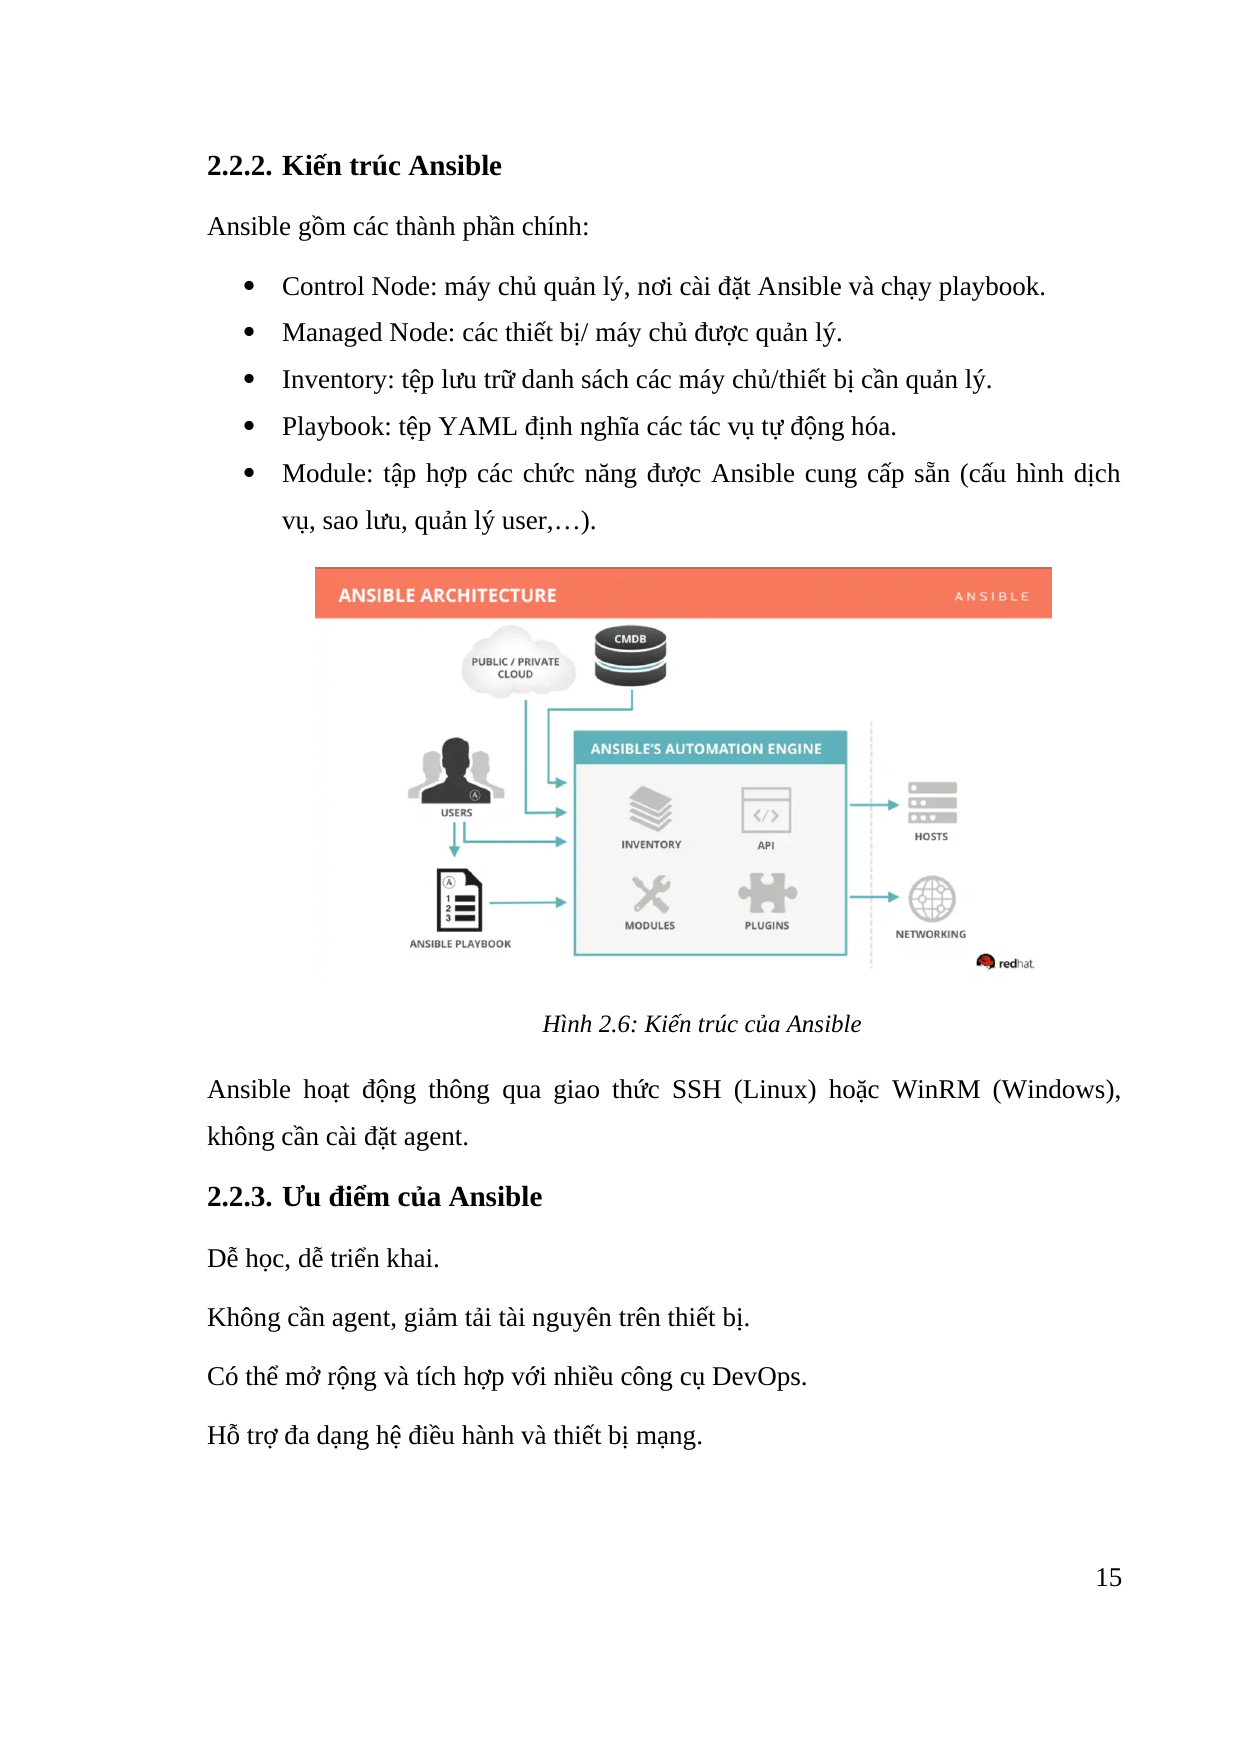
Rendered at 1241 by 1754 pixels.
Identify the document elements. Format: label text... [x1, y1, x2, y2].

subtitle Ưu điểm của Ansible [207, 1179, 1122, 1212]
text Ansible hoạt động thông qua giao thức SSH (Linux) hoặc WinRM (Windows), không cần cài đặt agent. [207, 1073, 1122, 1151]
text Ansible gồm các thành phần chính: [207, 211, 1122, 242]
text Dễ học, dễ triển khai. [207, 1242, 1122, 1273]
list Module: tập hợp các chức năng được Ansible cung cấp sẵn (cấu hình dịch vụ, sao lưu, quản lý user,…). [244, 457, 1122, 535]
picture [312, 563, 1054, 981]
list Control Node: máy chủ quản lý, nơi cài đặt Ansible và chạy playbook. [244, 270, 1122, 301]
text Không cần agent, giảm tải tài nguyên trên thiết bị. [207, 1301, 1122, 1332]
list Managed Node: các thiết bị/ máy chủ được quản lý. [244, 317, 1122, 348]
text Hỗ trợ đa dạng hệ điều hành và thiết bị mạng. [207, 1419, 1122, 1450]
list Inventory: tệp lưu trữ danh sách các máy chủ/thiết bị cần quản lý. [244, 363, 1122, 395]
text Có thể mở rộng và tích hợp với nhiều công cụ DevOps. [207, 1360, 1122, 1391]
subtitle Kiến trúc Ansible [207, 148, 1122, 181]
list Playbook: tệp YAML định nghĩa các tác vụ tự động hóa. [244, 410, 1122, 442]
